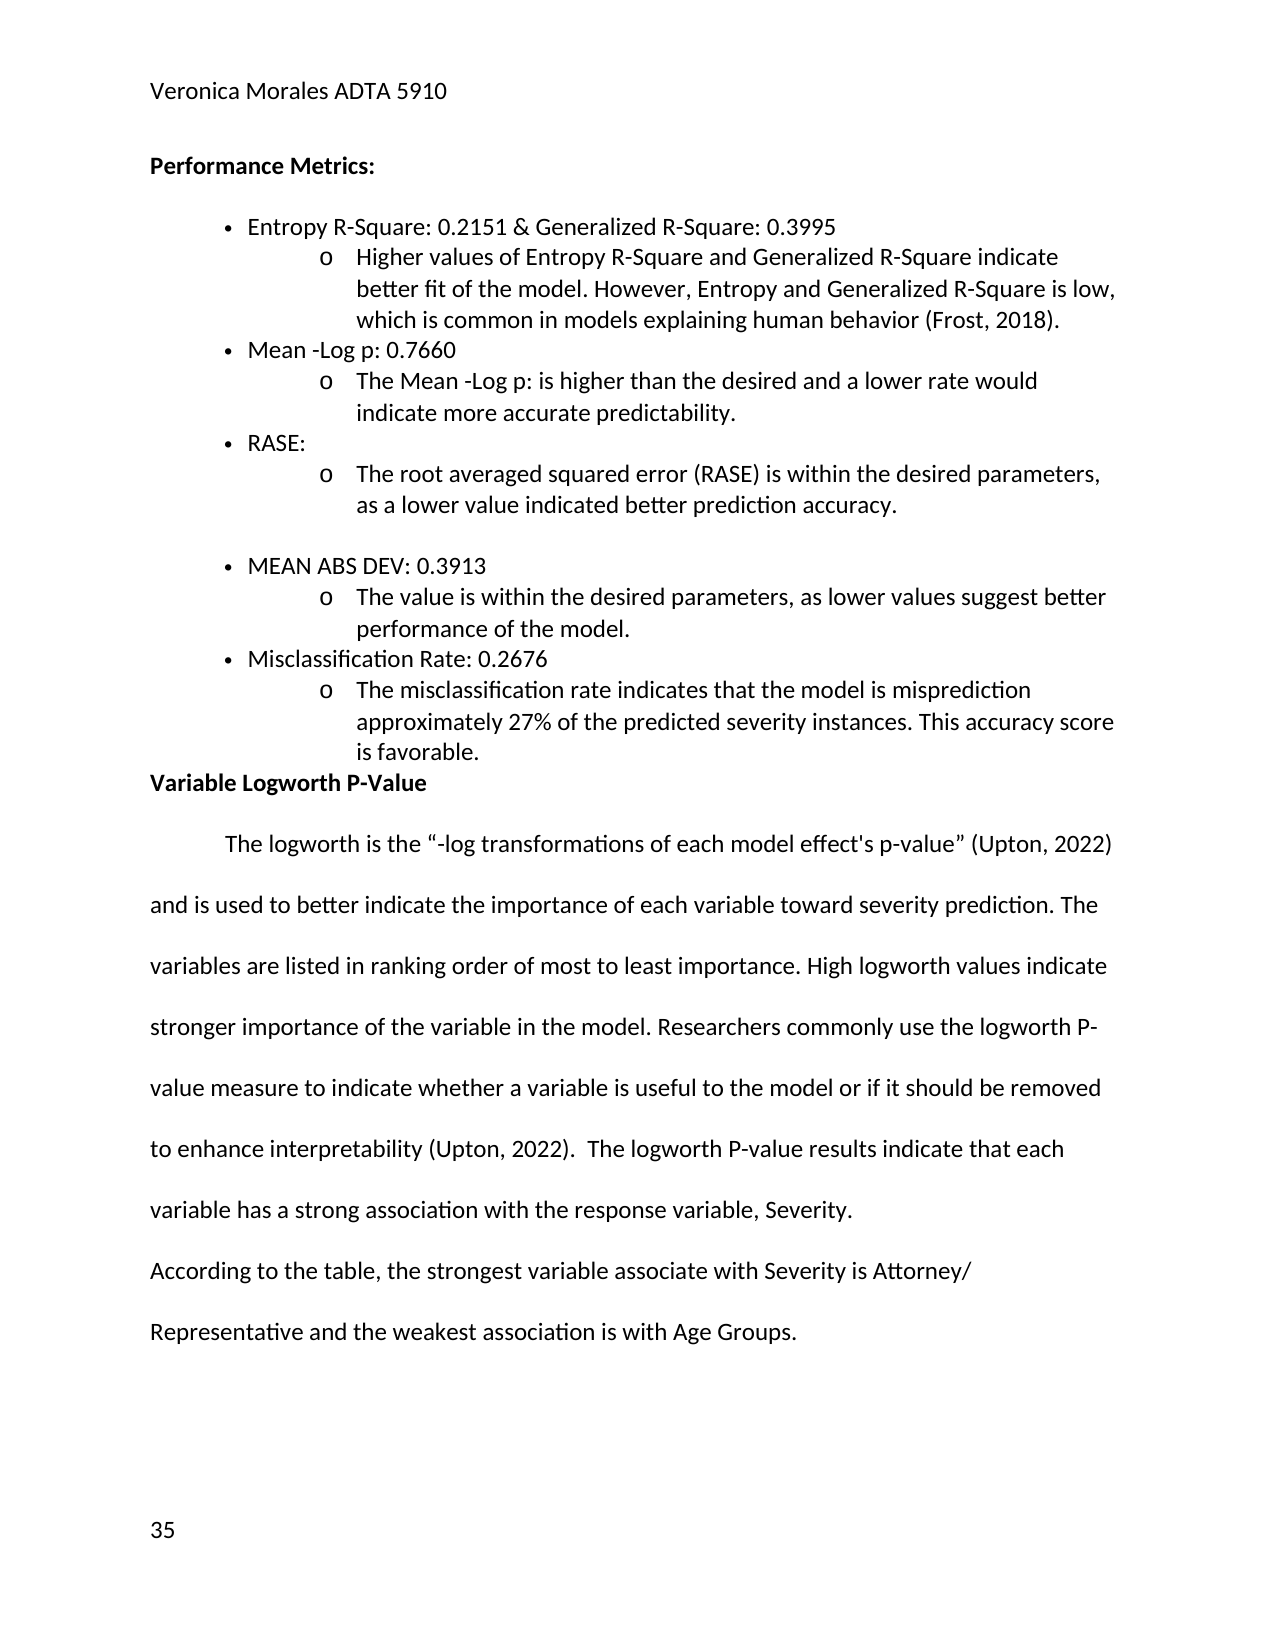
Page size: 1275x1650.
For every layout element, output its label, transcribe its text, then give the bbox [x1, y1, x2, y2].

text The logworth is the “-log transformations of each model effect's p-value” (Upton, 2022) and is used to better indicate the importance of each variable toward severity prediction. The variables are listed in ranking order of most to least importance. High logworth values indicate stronger importance of the variable in the model. Researchers commonly use the logworth P-value measure to indicate whether a variable is useful to the model or if it should be removed to enhance interpretability (Upton, 2022). The logworth P-value results indicate that each variable has a strong association with the response variable, Severity. [150, 828, 1125, 1224]
list Mean -Log p: 0.7660 [225, 334, 1125, 365]
list Misclassification Rate: 0.2676 [225, 643, 1125, 674]
text According to the table, the strongest variable associate with Severity is Attorney/ Representative and the weakest association is with Age Groups. [150, 1255, 1125, 1347]
list The value is within the desired parameters, as lower values suggest better performance of the model. [319, 581, 1125, 643]
list The root averaged squared error (RASE) is within the desired parameters, as a lower value indicated better prediction accuracy. [319, 458, 1125, 520]
list RASE: [225, 427, 1125, 458]
text Variable Logworth P-Value [150, 767, 1125, 797]
list The misclassification rate indicates that the model is misprediction approximately 27% of the predicted severity instances. This accuracy score is favorable. [319, 674, 1125, 767]
text Performance Metrics: [150, 150, 1125, 181]
list The Mean -Log p: is higher than the desired and a lower rate would indicate more accurate predictability. [319, 365, 1125, 427]
list Entropy R-Square: 0.2151 & Generalized R-Square: 0.3995 [225, 211, 1125, 242]
list MEAN ABS DEV: 0.3913 [225, 551, 1125, 581]
list Higher values of Entropy R-Square and Generalized R-Square indicate better fit of the model. However, Entropy and Generalized R-Square is low, which is common in models explaining human behavior (Frost, 2018). [319, 242, 1125, 334]
